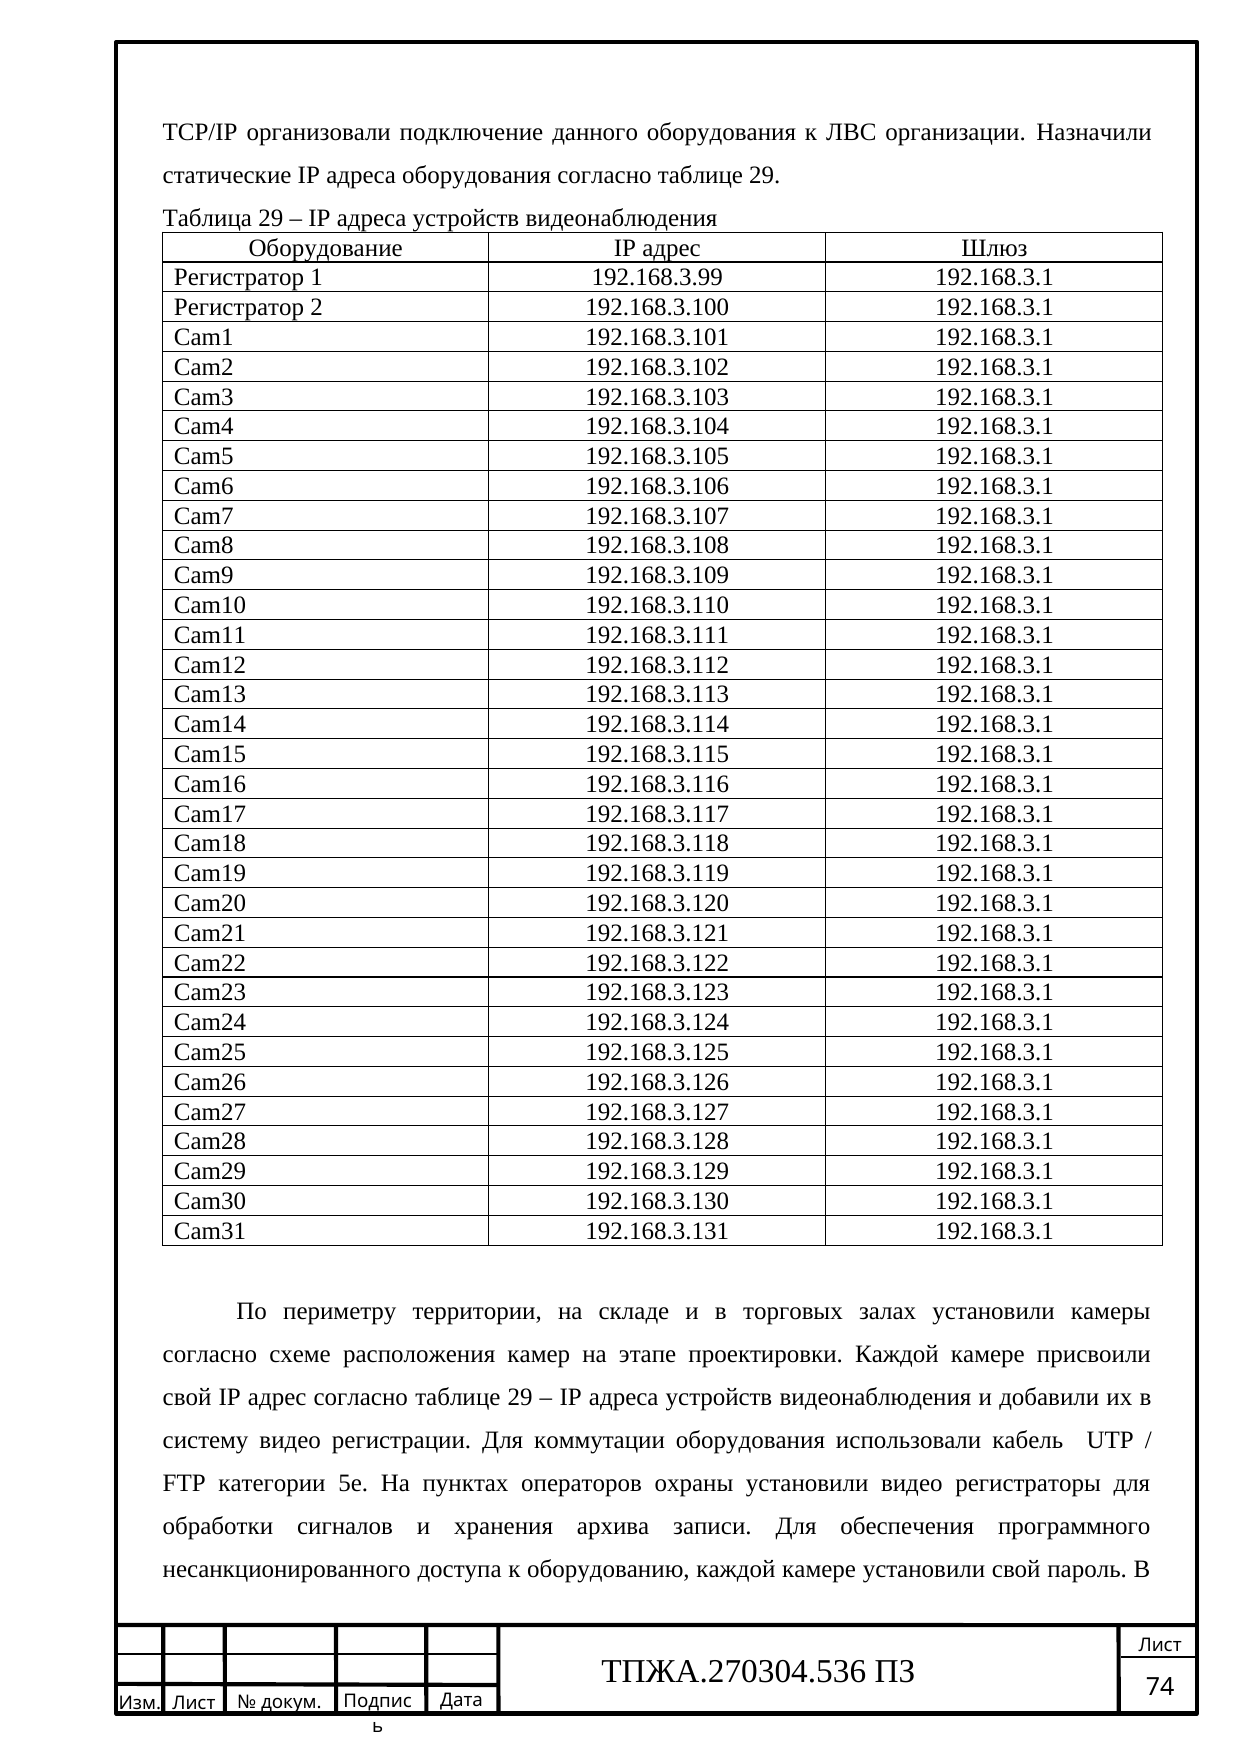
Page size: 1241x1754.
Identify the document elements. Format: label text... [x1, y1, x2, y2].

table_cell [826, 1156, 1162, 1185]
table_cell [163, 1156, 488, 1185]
table_cell Cam10 [163, 590, 488, 619]
table_cell Cam19 [163, 858, 488, 887]
table_cell Cam7 [163, 501, 488, 529]
table_cell Cam6 [163, 471, 488, 500]
table_cell 192.168.3.1 [826, 411, 1162, 440]
table_cell Cam23 [163, 978, 488, 1006]
table_cell 192.168.3.1 [826, 590, 1162, 619]
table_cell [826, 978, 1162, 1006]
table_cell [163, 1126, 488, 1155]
table_cell 192.168.3.105 [489, 441, 825, 470]
table_cell 192.168.3.112 [489, 650, 825, 678]
table_cell 192.168.3.1 [826, 560, 1162, 589]
table_cell 192.168.3.104 [489, 411, 825, 440]
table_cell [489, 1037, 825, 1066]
table_header Шлюз [826, 233, 1162, 261]
table_cell Cam12 [163, 650, 488, 678]
table_cell 192.168.3.1 [826, 382, 1162, 410]
table_cell 192.168.3.1 [826, 263, 1162, 291]
table_cell 192.168.3.107 [489, 501, 825, 529]
table_cell Cam3 [163, 382, 488, 410]
table_cell 192.168.3.1 [826, 471, 1162, 500]
table_cell 192.168.3.101 [489, 322, 825, 351]
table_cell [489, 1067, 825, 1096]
table_cell 192.168.3.1 [826, 918, 1162, 947]
table_cell 192.168.3.116 [489, 769, 825, 798]
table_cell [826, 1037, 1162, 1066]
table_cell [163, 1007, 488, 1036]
table_cell Cam9 [163, 560, 488, 589]
table_cell Cam11 [163, 620, 488, 649]
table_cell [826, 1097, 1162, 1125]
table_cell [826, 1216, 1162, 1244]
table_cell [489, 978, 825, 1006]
table_cell 192.168.3.1 [826, 352, 1162, 381]
table_cell 192.168.3.1 [826, 769, 1162, 798]
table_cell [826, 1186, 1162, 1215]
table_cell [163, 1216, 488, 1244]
table_cell Cam1 [163, 322, 488, 351]
table_cell 192.168.3.1 [826, 650, 1162, 678]
table_cell 192.168.3.100 [489, 292, 825, 321]
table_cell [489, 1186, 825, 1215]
table_cell Cam20 [163, 888, 488, 917]
table_cell Cam14 [163, 709, 488, 738]
table_cell 192.168.3.119 [489, 858, 825, 887]
table_cell Cam5 [163, 441, 488, 470]
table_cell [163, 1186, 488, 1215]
table_cell Регистратор 1 [163, 263, 488, 291]
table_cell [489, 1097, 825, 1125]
table_header IP адрес [489, 233, 825, 261]
table_cell Cam18 [163, 829, 488, 857]
table_cell 192.168.3.1 [826, 292, 1162, 321]
table_cell Cam15 [163, 739, 488, 768]
table_cell 192.168.3.1 [826, 620, 1162, 649]
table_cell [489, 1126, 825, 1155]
table_cell 192.168.3.102 [489, 352, 825, 381]
table_cell 192.168.3.1 [826, 680, 1162, 708]
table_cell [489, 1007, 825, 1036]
table_cell 192.168.3.1 [826, 799, 1162, 827]
table_cell 192.168.3.1 [826, 441, 1162, 470]
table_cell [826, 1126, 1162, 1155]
table_cell 192.168.3.115 [489, 739, 825, 768]
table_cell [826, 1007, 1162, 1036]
table_cell 192.168.3.120 [489, 888, 825, 917]
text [162, 1296, 1152, 1583]
table_cell Cam2 [163, 352, 488, 381]
table_header Оборудование [163, 233, 488, 261]
table_cell 192.168.3.109 [489, 560, 825, 589]
table_cell Регистратор 2 [163, 292, 488, 321]
table_cell Cam13 [163, 680, 488, 708]
table_cell 192.168.3.1 [826, 829, 1162, 857]
table_cell Cam4 [163, 411, 488, 440]
table_cell 192.168.3.103 [489, 382, 825, 410]
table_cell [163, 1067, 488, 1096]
table_cell Cam22 [163, 948, 488, 976]
table_cell 192.168.3.114 [489, 709, 825, 738]
table_cell 192.168.3.1 [826, 739, 1162, 768]
table_cell 192.168.3.118 [489, 829, 825, 857]
table_cell 192.168.3.113 [489, 680, 825, 708]
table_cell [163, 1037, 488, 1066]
table_cell 192.168.3.121 [489, 918, 825, 947]
table_cell 192.168.3.1 [826, 501, 1162, 529]
table_cell 192.168.3.99 [489, 263, 825, 291]
table_cell Cam8 [163, 531, 488, 559]
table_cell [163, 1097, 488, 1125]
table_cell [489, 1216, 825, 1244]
table_cell 192.168.3.1 [826, 858, 1162, 887]
table_cell Cam21 [163, 918, 488, 947]
table_cell 192.168.3.1 [826, 888, 1162, 917]
table_cell 192.168.3.1 [826, 531, 1162, 559]
table_cell 192.168.3.122 [489, 948, 825, 976]
table_cell 192.168.3.110 [489, 590, 825, 619]
table_cell Cam17 [163, 799, 488, 827]
table_cell 192.168.3.1 [826, 709, 1162, 738]
table_cell 192.168.3.1 [826, 322, 1162, 351]
table_cell 192.168.3.108 [489, 531, 825, 559]
table_cell 192.168.3.111 [489, 620, 825, 649]
table_cell Cam16 [163, 769, 488, 798]
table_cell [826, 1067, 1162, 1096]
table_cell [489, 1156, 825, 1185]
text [162, 117, 1152, 188]
table_cell 192.168.3.1 [826, 948, 1162, 976]
table_cell 192.168.3.117 [489, 799, 825, 827]
table_cell 192.168.3.106 [489, 471, 825, 500]
text Таблица 29 – IP адреса устройств видеонаблюдения [162, 203, 1152, 232]
